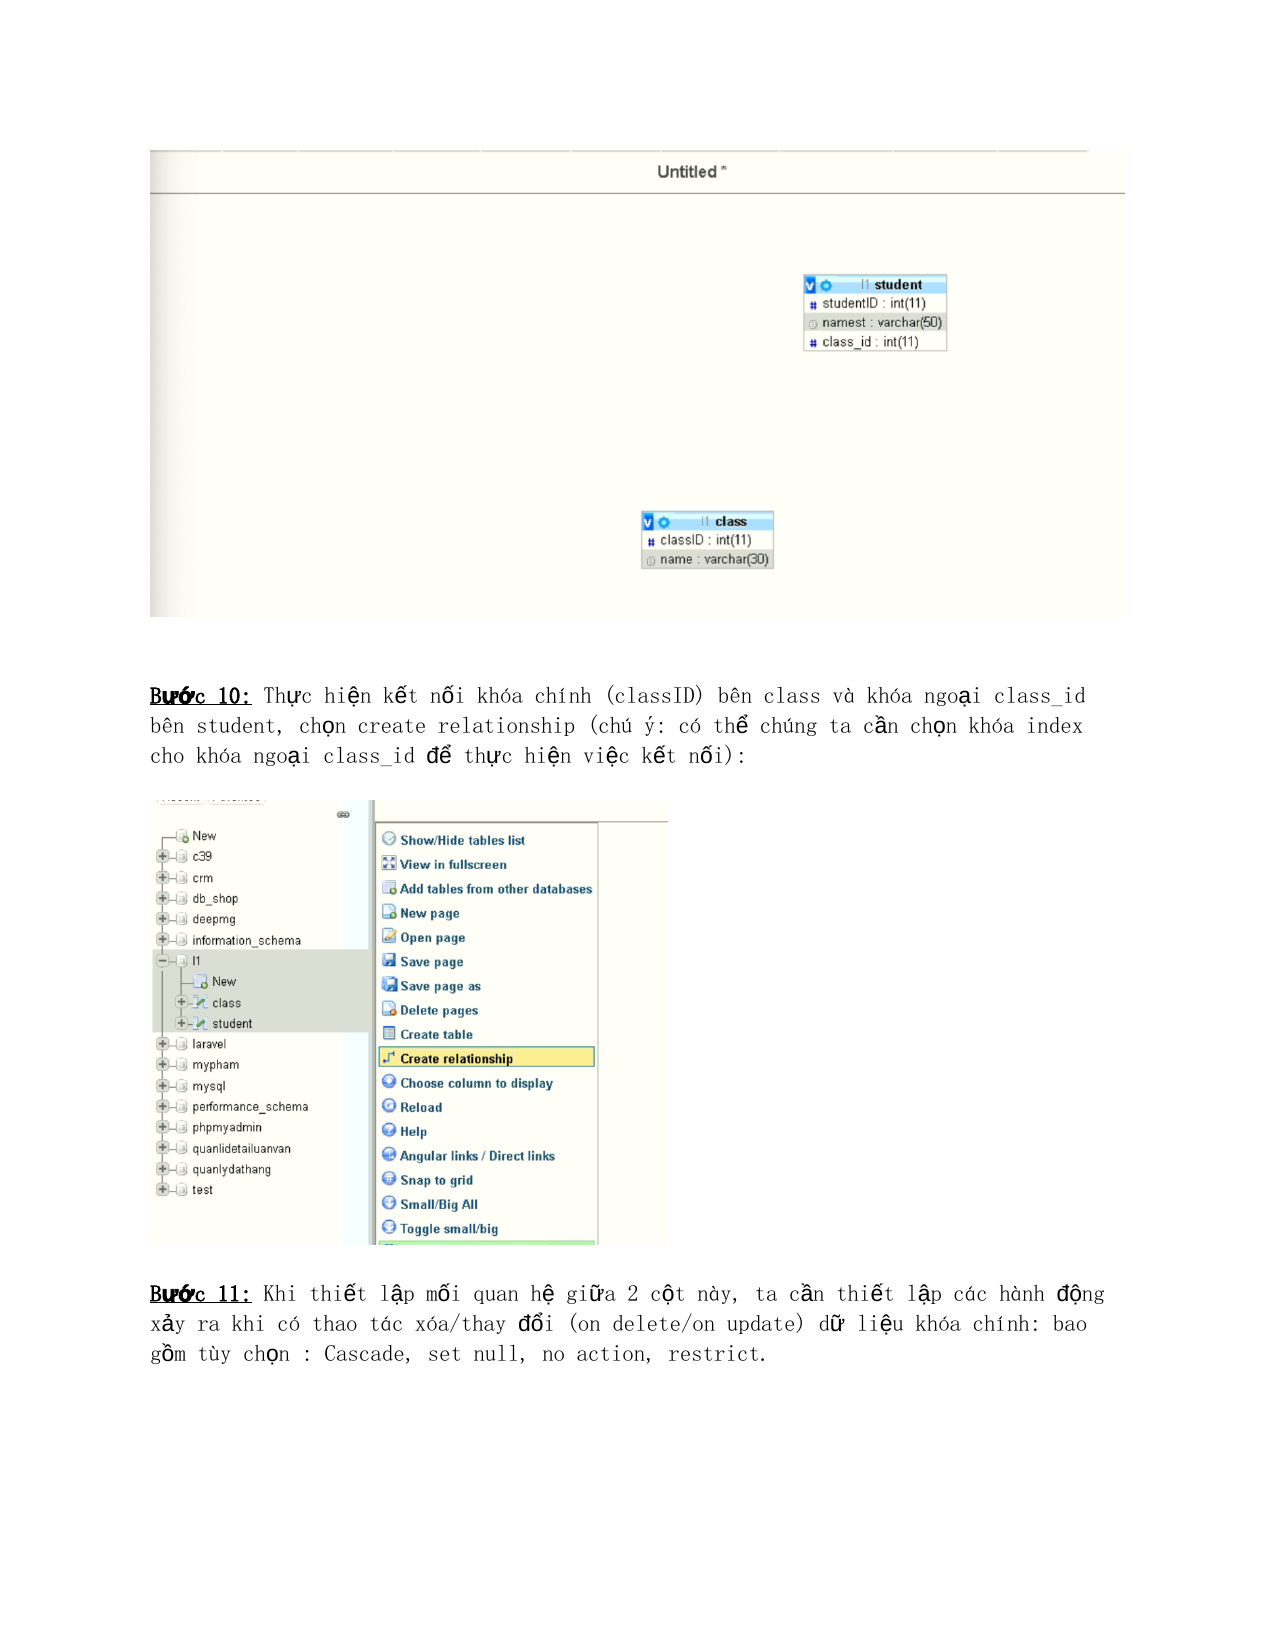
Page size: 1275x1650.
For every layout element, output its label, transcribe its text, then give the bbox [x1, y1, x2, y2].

picture [150, 800, 668, 1245]
picture [150, 150, 1125, 617]
text Bước 10: Thực hiện kết nối khóa chính (classID) bên class và khóa ngoại class_id bên student, chọn create relationship (chú ý: có thể chúng ta cần chọn khóa index cho khóa ngoại class_id để thực hiện việc kết nối): [150, 681, 1125, 767]
text Bước 11: Khi thiết lập mối quan hệ giữa 2 cột này, ta cần thiết lập các hành động xảy ra khi có thao tác xóa/thay đổi (on delete/on update) dữ liệu khóa chính: bao gồm tùy chọn : Cascade, set null, no action, restrict. [150, 1278, 1125, 1364]
